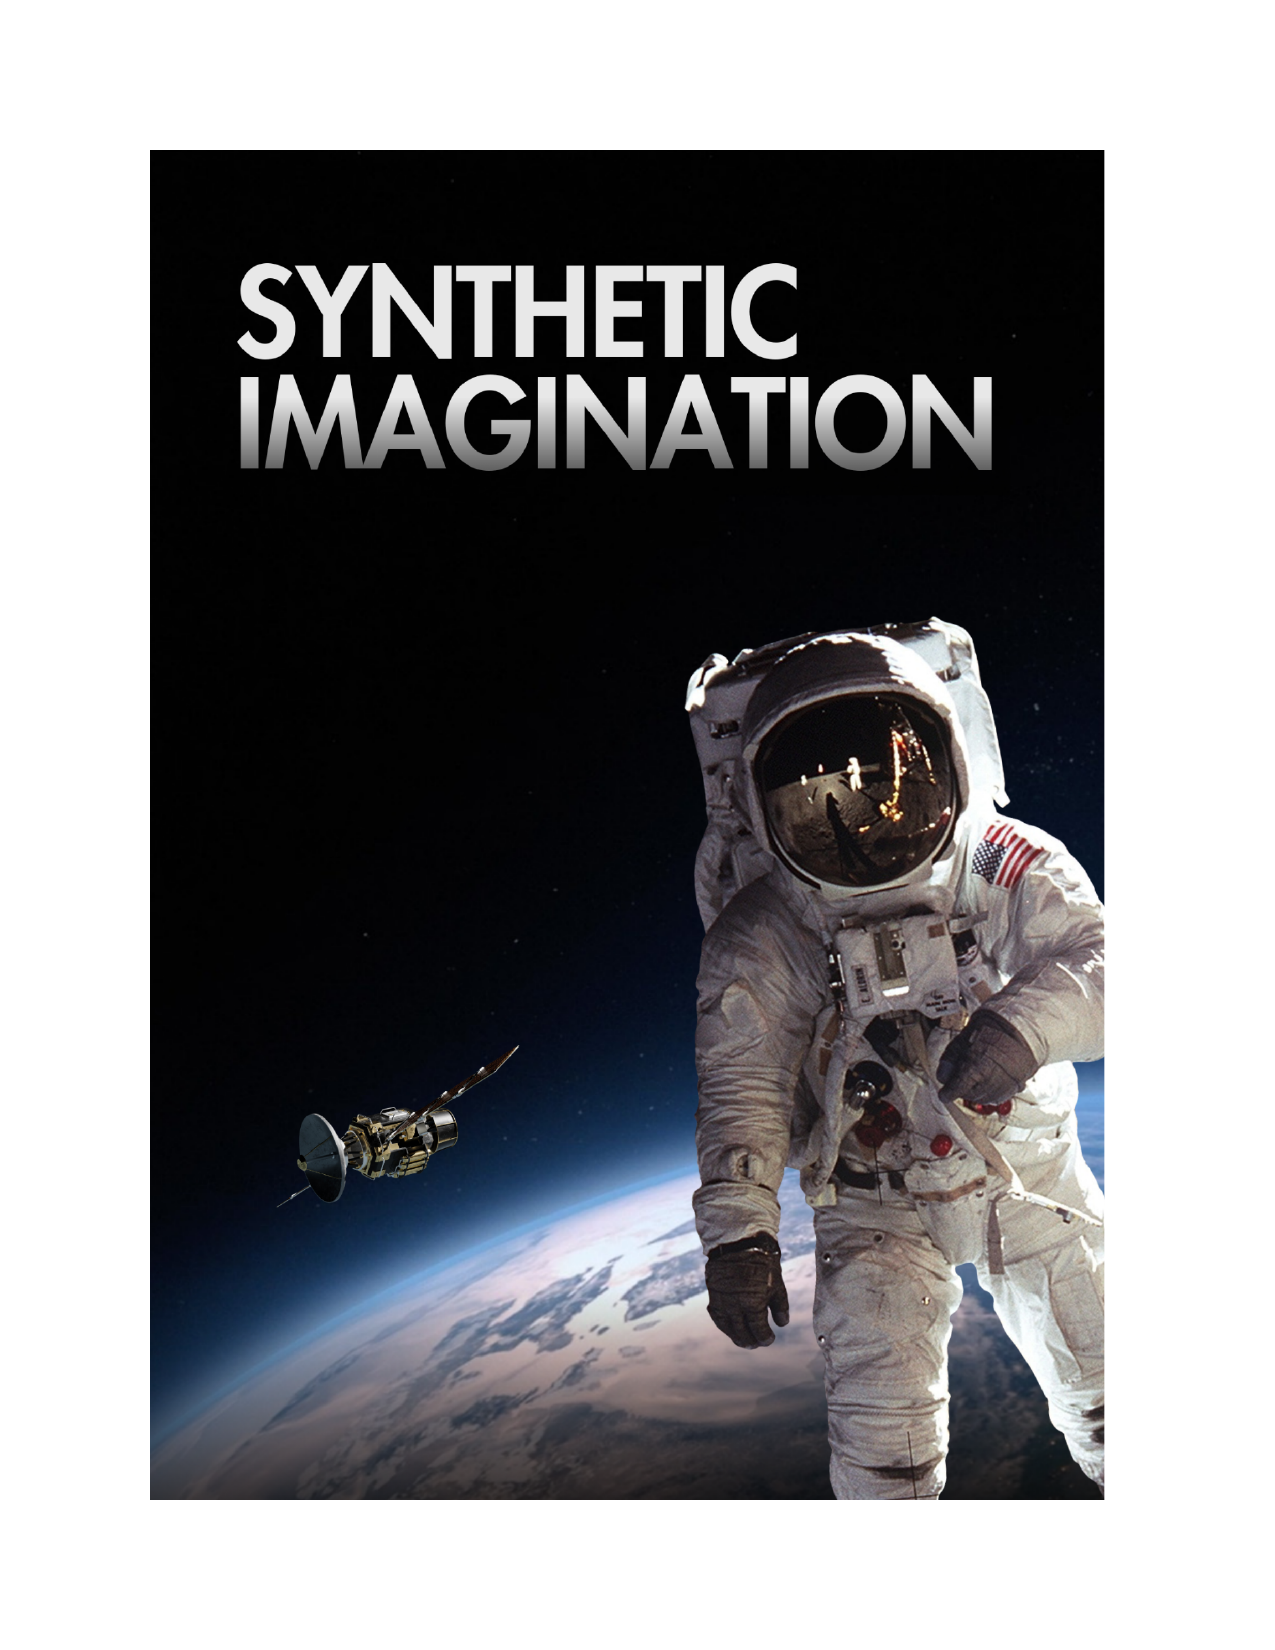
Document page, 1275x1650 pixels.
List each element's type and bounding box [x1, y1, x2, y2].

picture [150, 150, 1105, 1500]
